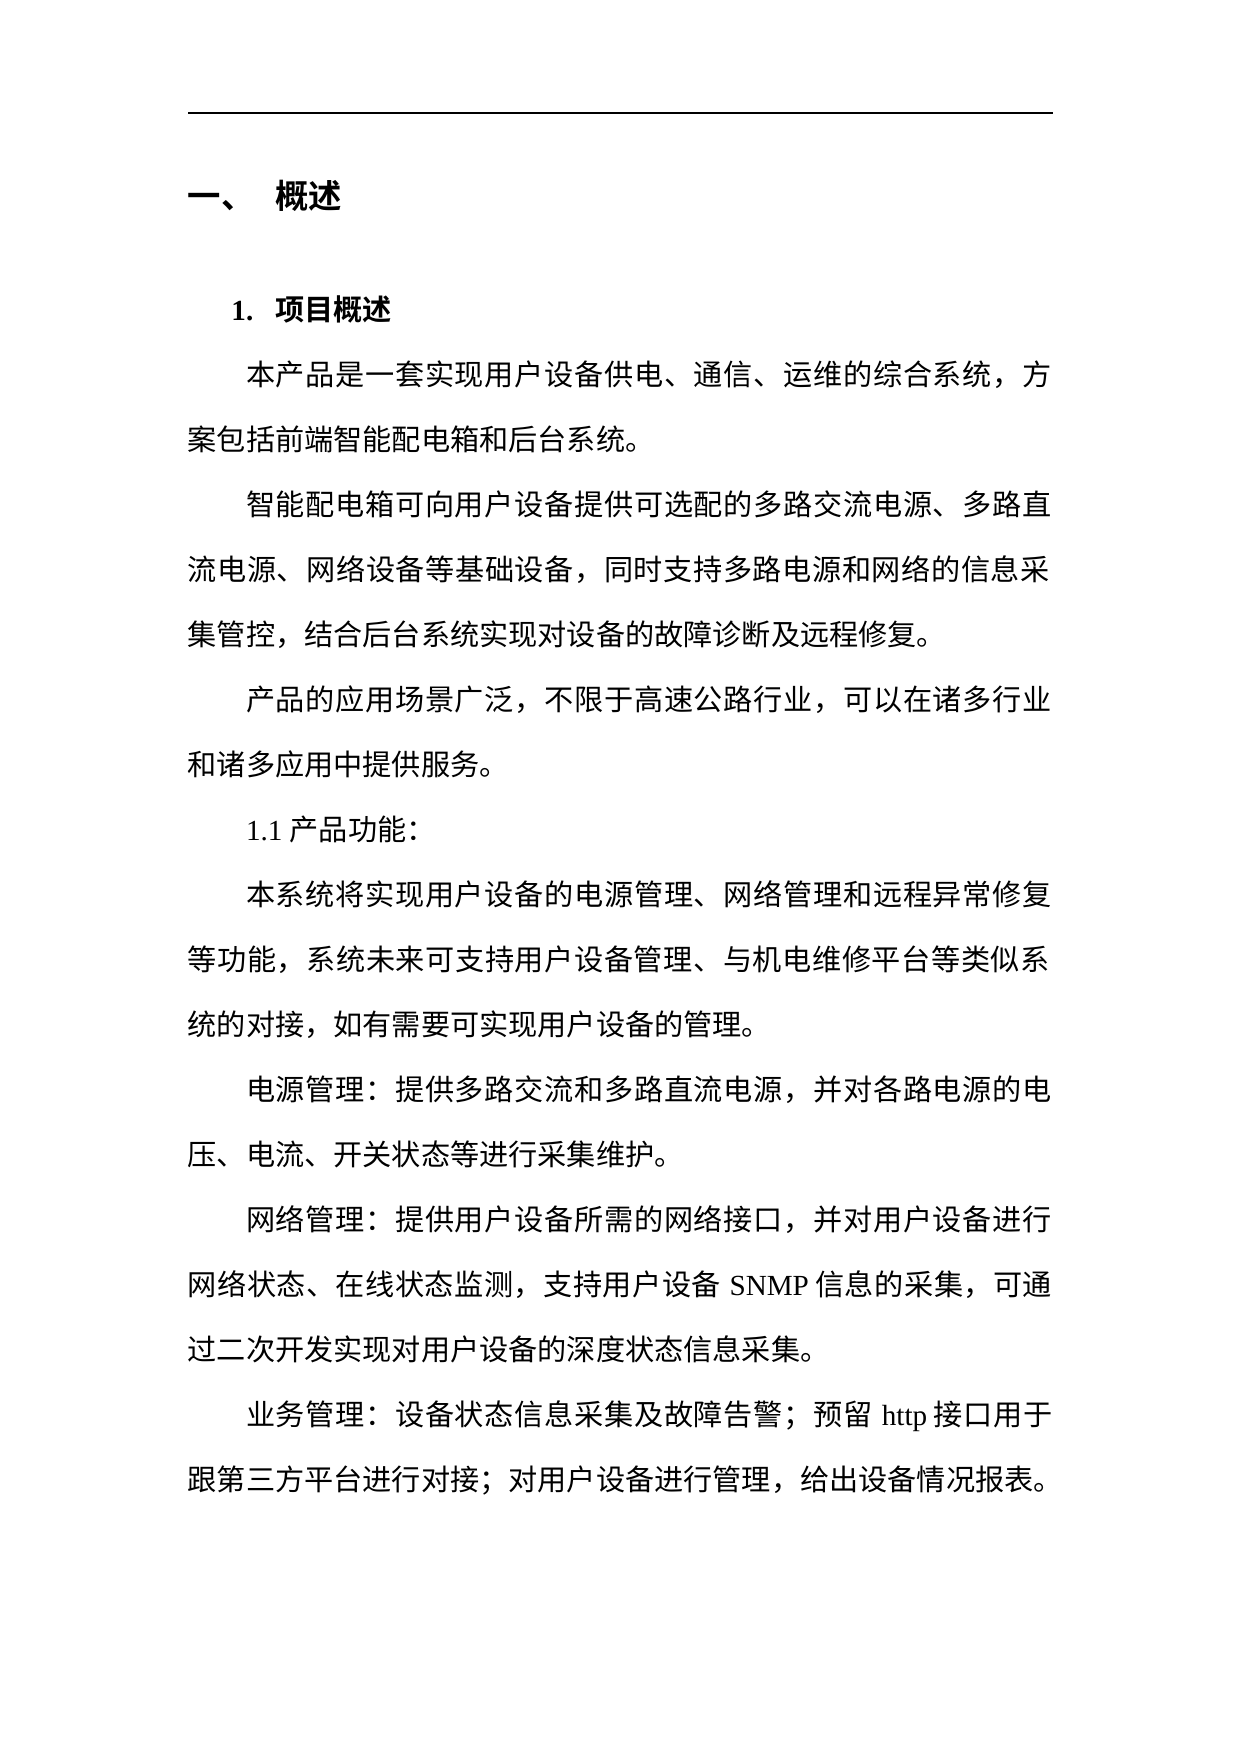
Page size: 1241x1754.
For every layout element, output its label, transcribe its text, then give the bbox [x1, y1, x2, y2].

subtitle 项目概述 [231, 275, 1053, 340]
text 电源管理：提供多路交流和多路直流电源，并对各路电源的电压、电流、开关状态等进行采集维护。 [187, 1055, 1053, 1185]
subtitle 概述 [187, 162, 1053, 227]
text 1.1 产品功能： [187, 795, 1053, 860]
text 智能配电箱可向用户设备提供可选配的多路交流电源、多路直流电源、网络设备等基础设备，同时支持多路电源和网络的信息采集管控，结合后台系统实现对设备的故障诊断及远程修复。 [187, 470, 1053, 665]
text 本系统将实现用户设备的电源管理、网络管理和远程异常修复等功能，系统未来可支持用户设备管理、与机电维修平台等类似系统的对接，如有需要可实现用户设备的管理。 [187, 860, 1053, 1055]
text 产品的应用场景广泛，不限于高速公路行业，可以在诸多行业和诸多应用中提供服务。 [187, 665, 1053, 795]
text 业务管理：设备状态信息采集及故障告警；预留http接口用于跟第三方平台进行对接；对用户设备进行管理，给出设备情况报表。 [187, 1380, 1053, 1510]
text 本产品是一套实现用户设备供电、通信、运维的综合系统，方案包括前端智能配电箱和后台系统。 [187, 340, 1053, 470]
text 网络管理：提供用户设备所需的网络接口，并对用户设备进行网络状态、在线状态监测，支持用户设备SNMP信息的采集，可通过二次开发实现对用户设备的深度状态信息采集。 [187, 1185, 1053, 1380]
